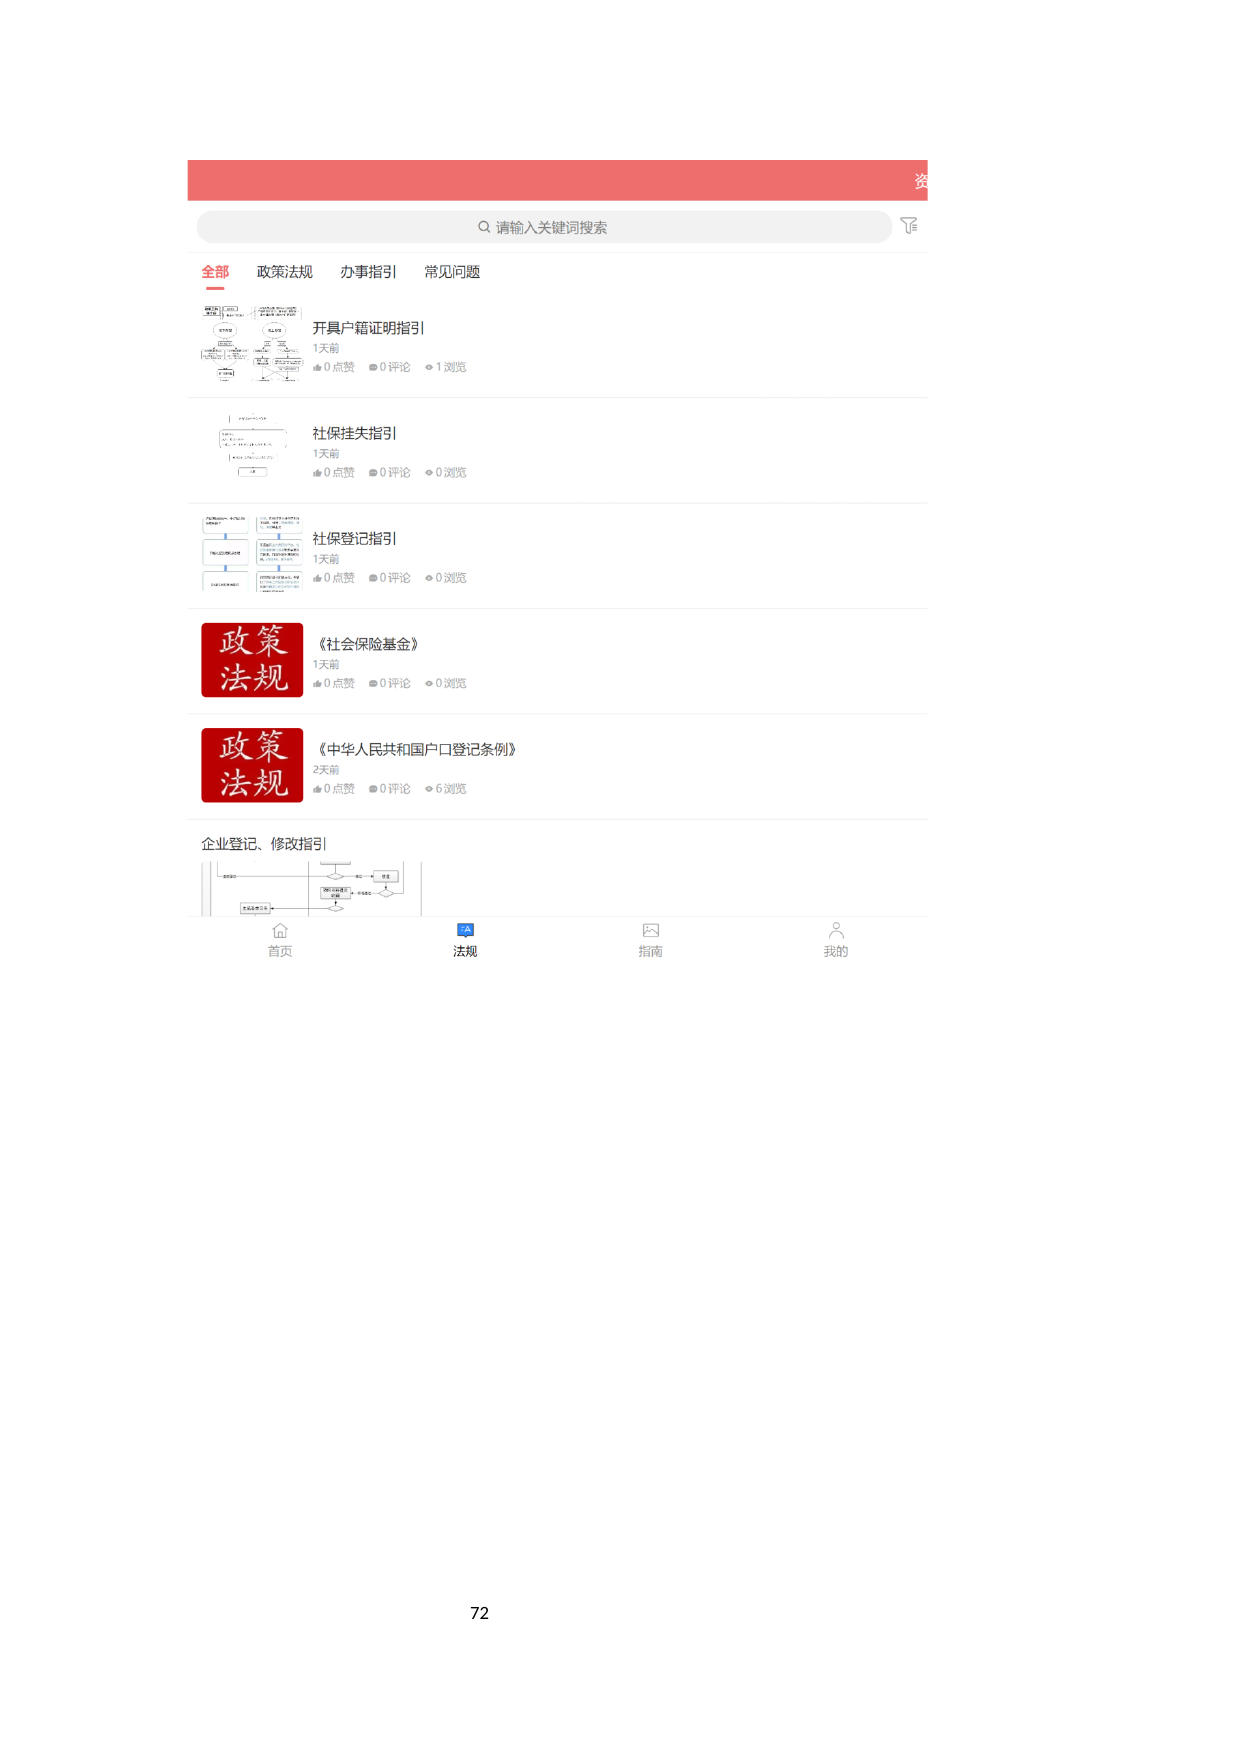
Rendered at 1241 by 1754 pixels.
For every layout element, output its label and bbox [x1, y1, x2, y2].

picture [187, 160, 928, 962]
